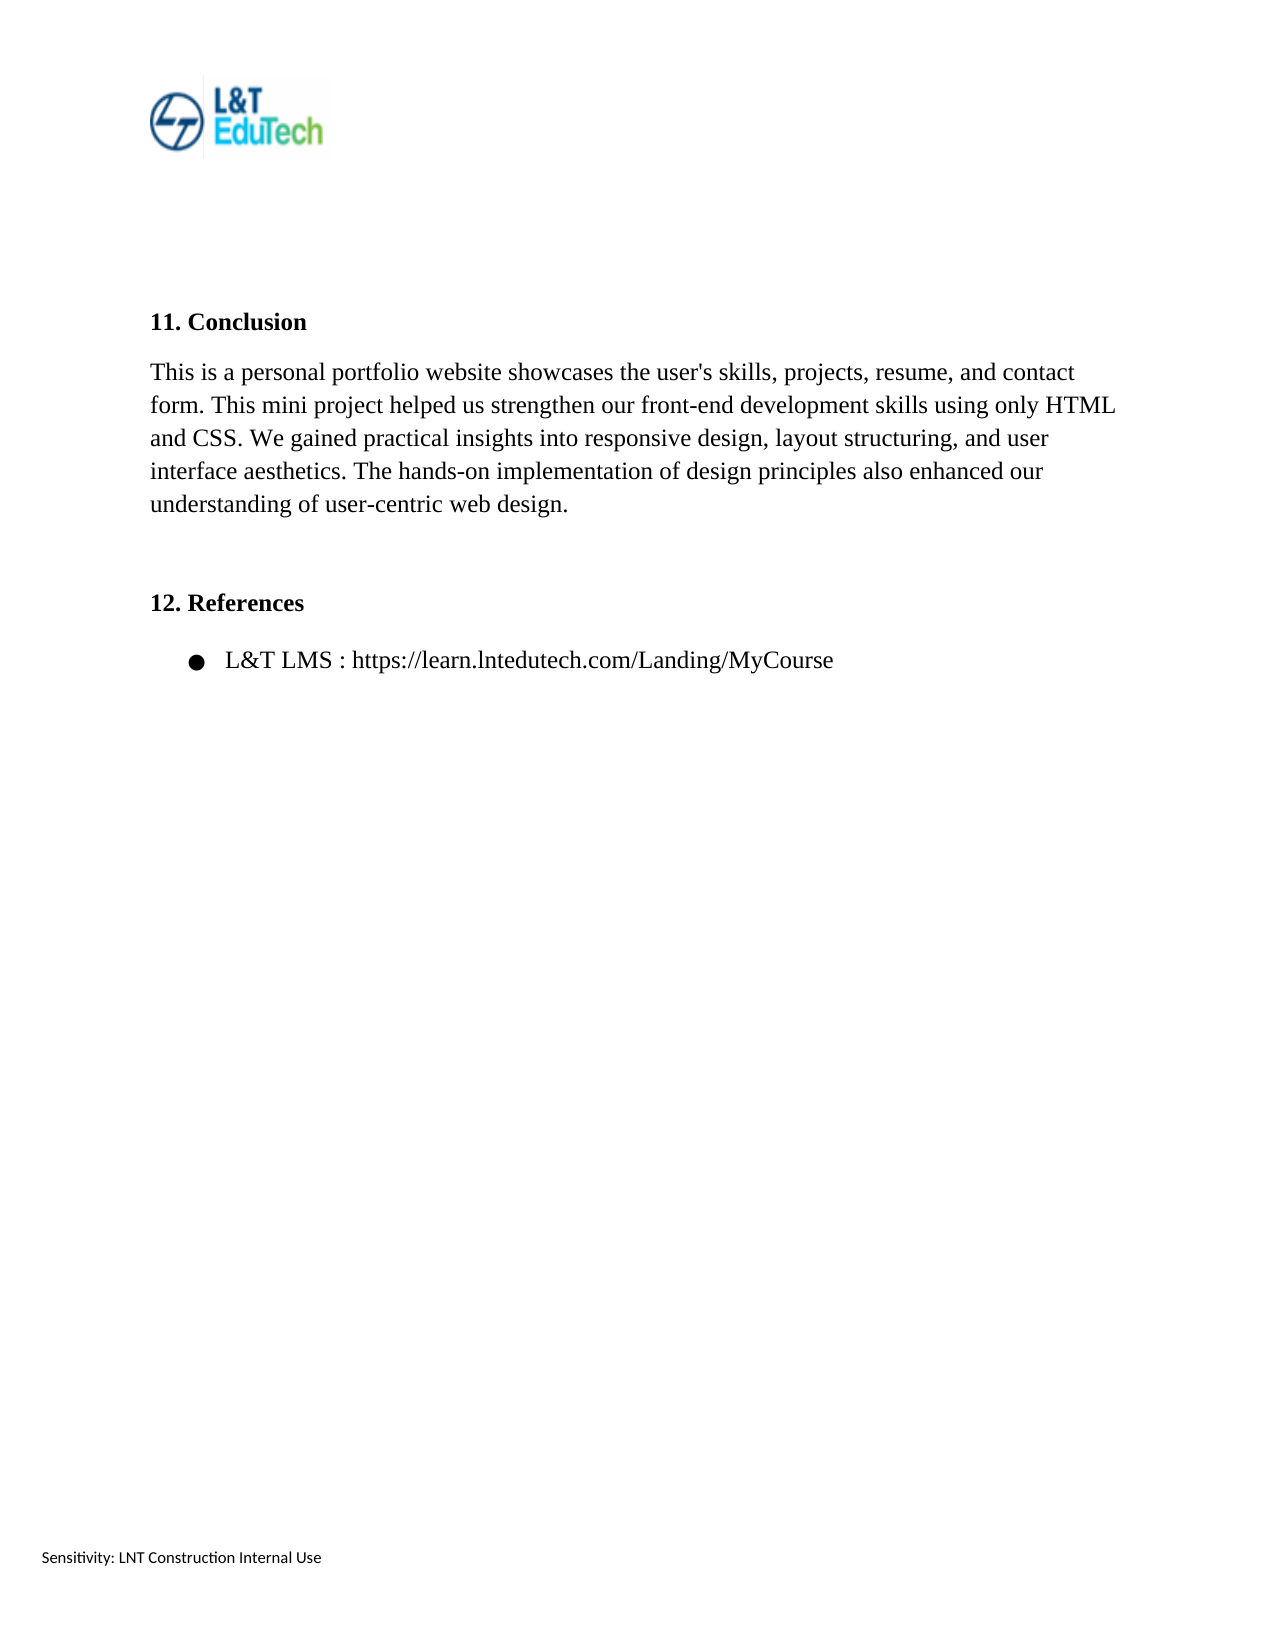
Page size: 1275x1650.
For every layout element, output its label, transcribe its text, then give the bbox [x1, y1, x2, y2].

text This is a personal portfolio website showcases the user's skills, projects, resume, and contact form. This mini project helped us strengthen our front-end development skills using only HTML and CSS. We gained practical insights into responsive design, layout structuring, and user interface aesthetics. The hands-on implementation of design principles also enhanced our understanding of user-centric web design. [150, 357, 1125, 518]
text 11. Conclusion [150, 307, 1125, 336]
picture [150, 75, 334, 159]
text 12. References [150, 588, 1125, 617]
list L&T LMS : https://learn.lntedutech.com/Landing/MyCourse [187, 638, 1125, 681]
